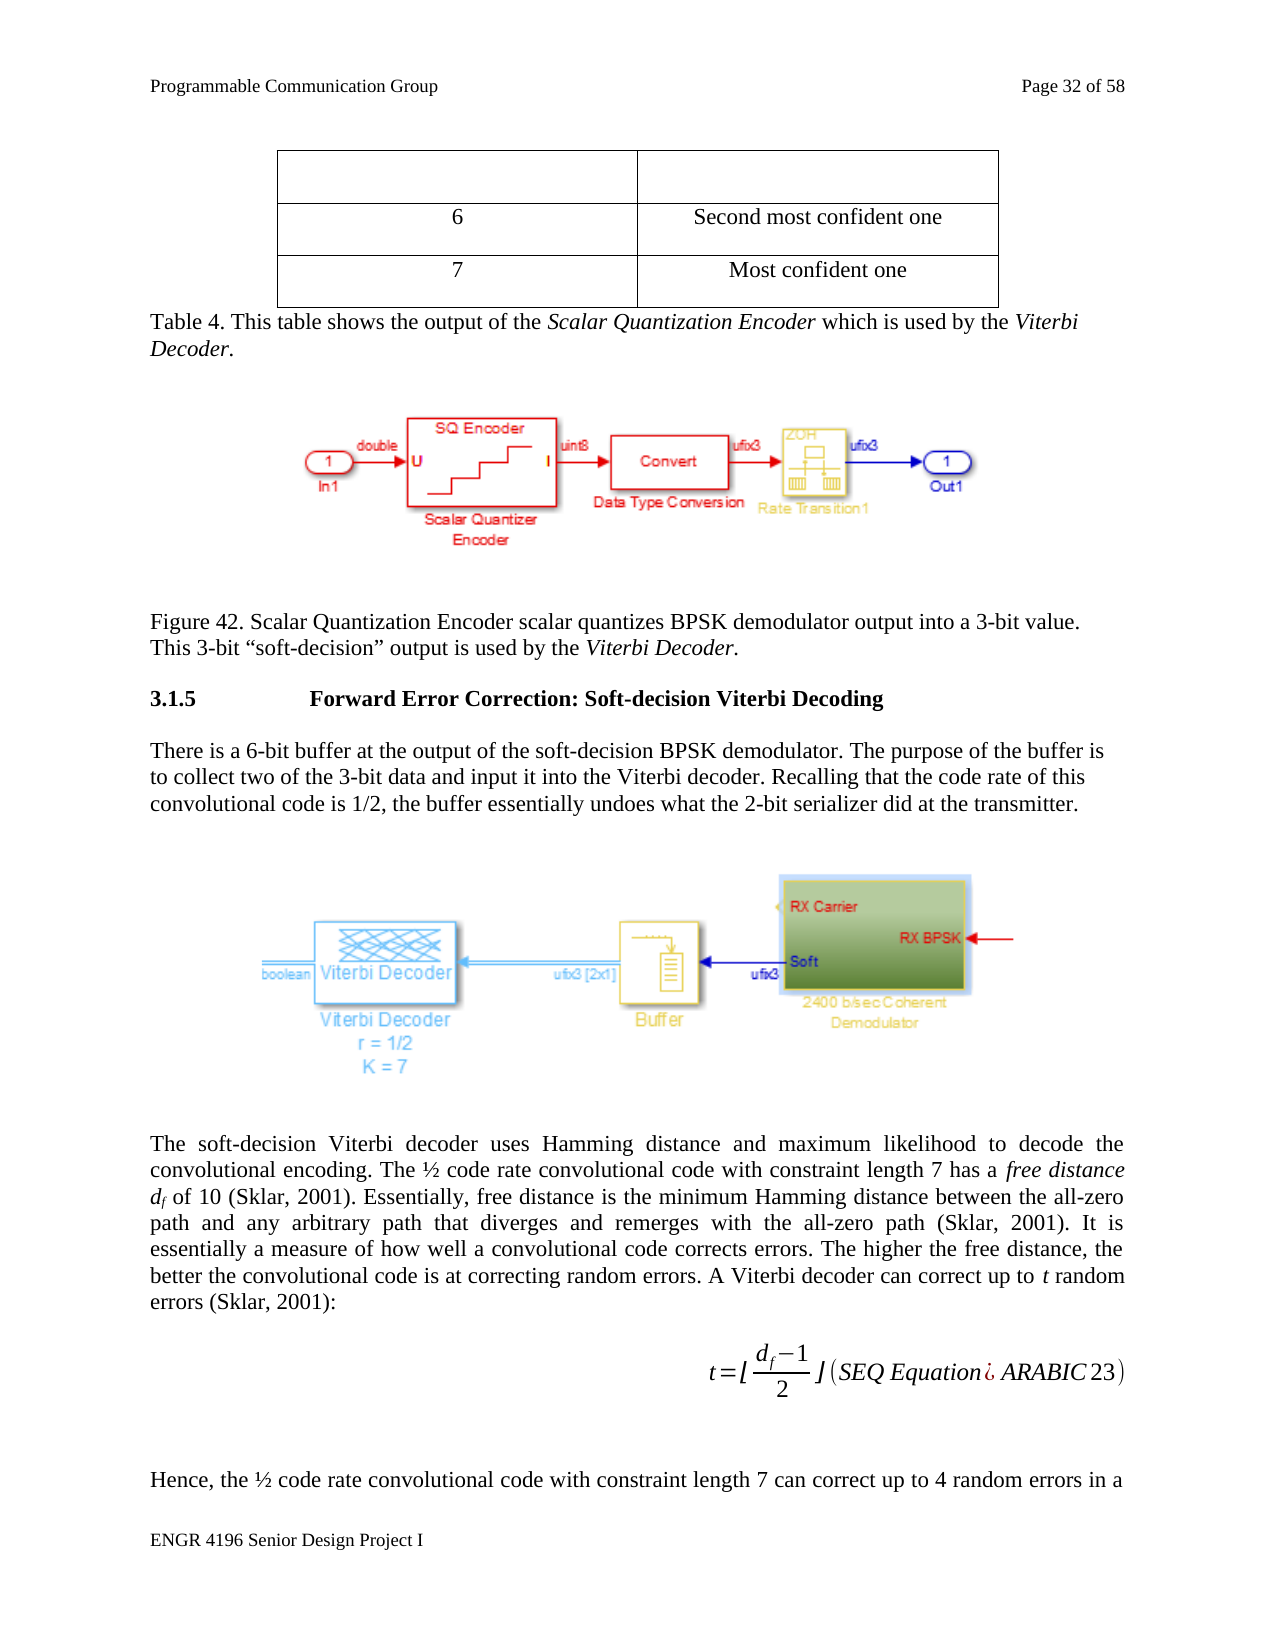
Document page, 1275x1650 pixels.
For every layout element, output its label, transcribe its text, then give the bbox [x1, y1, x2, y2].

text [150, 1466, 1125, 1492]
table_cell 5 [278, 151, 637, 202]
table_cell Second most confident one [638, 204, 998, 255]
picture [261, 841, 1014, 1105]
picture [282, 386, 993, 583]
text There is a 6-bit buffer at the output of the soft-decision BPSK demodulator. The purpose of the buffer is to collect two of the 3-bit data and input it into the Viterbi decoder. Recalling that the code rate of this convolutional code is 1/2, the buffer essentially undoes what the 2-bit serializer did at the transmitter. [150, 737, 1125, 816]
subtitle 3.1.5 Forward Error Correction: Soft-decision Viterbi Decoding [150, 686, 1125, 712]
text Figure 42. Scalar Quantization Encoder scalar quantizes BPSK demodulator output into a 3-bit value. This 3-bit “soft-decision” output is used by the Viterbi Decoder. [150, 608, 1125, 661]
table_cell Most confident one [638, 256, 998, 307]
text Table 4. This table shows the output of the Scalar Quantization Encoder which is used by the Viterbi Decoder. [150, 308, 1125, 361]
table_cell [638, 151, 998, 202]
table_cell 6 [278, 204, 637, 255]
table_cell 7 [278, 256, 637, 307]
text The soft-decision Viterbi decoder uses Hamming distance and maximum likelihood to decode the convolutional encoding. The ½ code rate convolutional code with constraint length 7 has a free distance df of 10 (Sklar, 2001). Essentially, free distance is the minimum Hamming distance between the all-zero path and any arbitrary path that diverges and remerges with the all-zero path (Sklar, 2001). It is essentially a measure of how well a convolutional code corrects errors. The higher the free distance, the better the convolutional code is at correcting random errors. A Viterbi decoder can correct up to t random errors (Sklar, 2001): [150, 1130, 1125, 1314]
